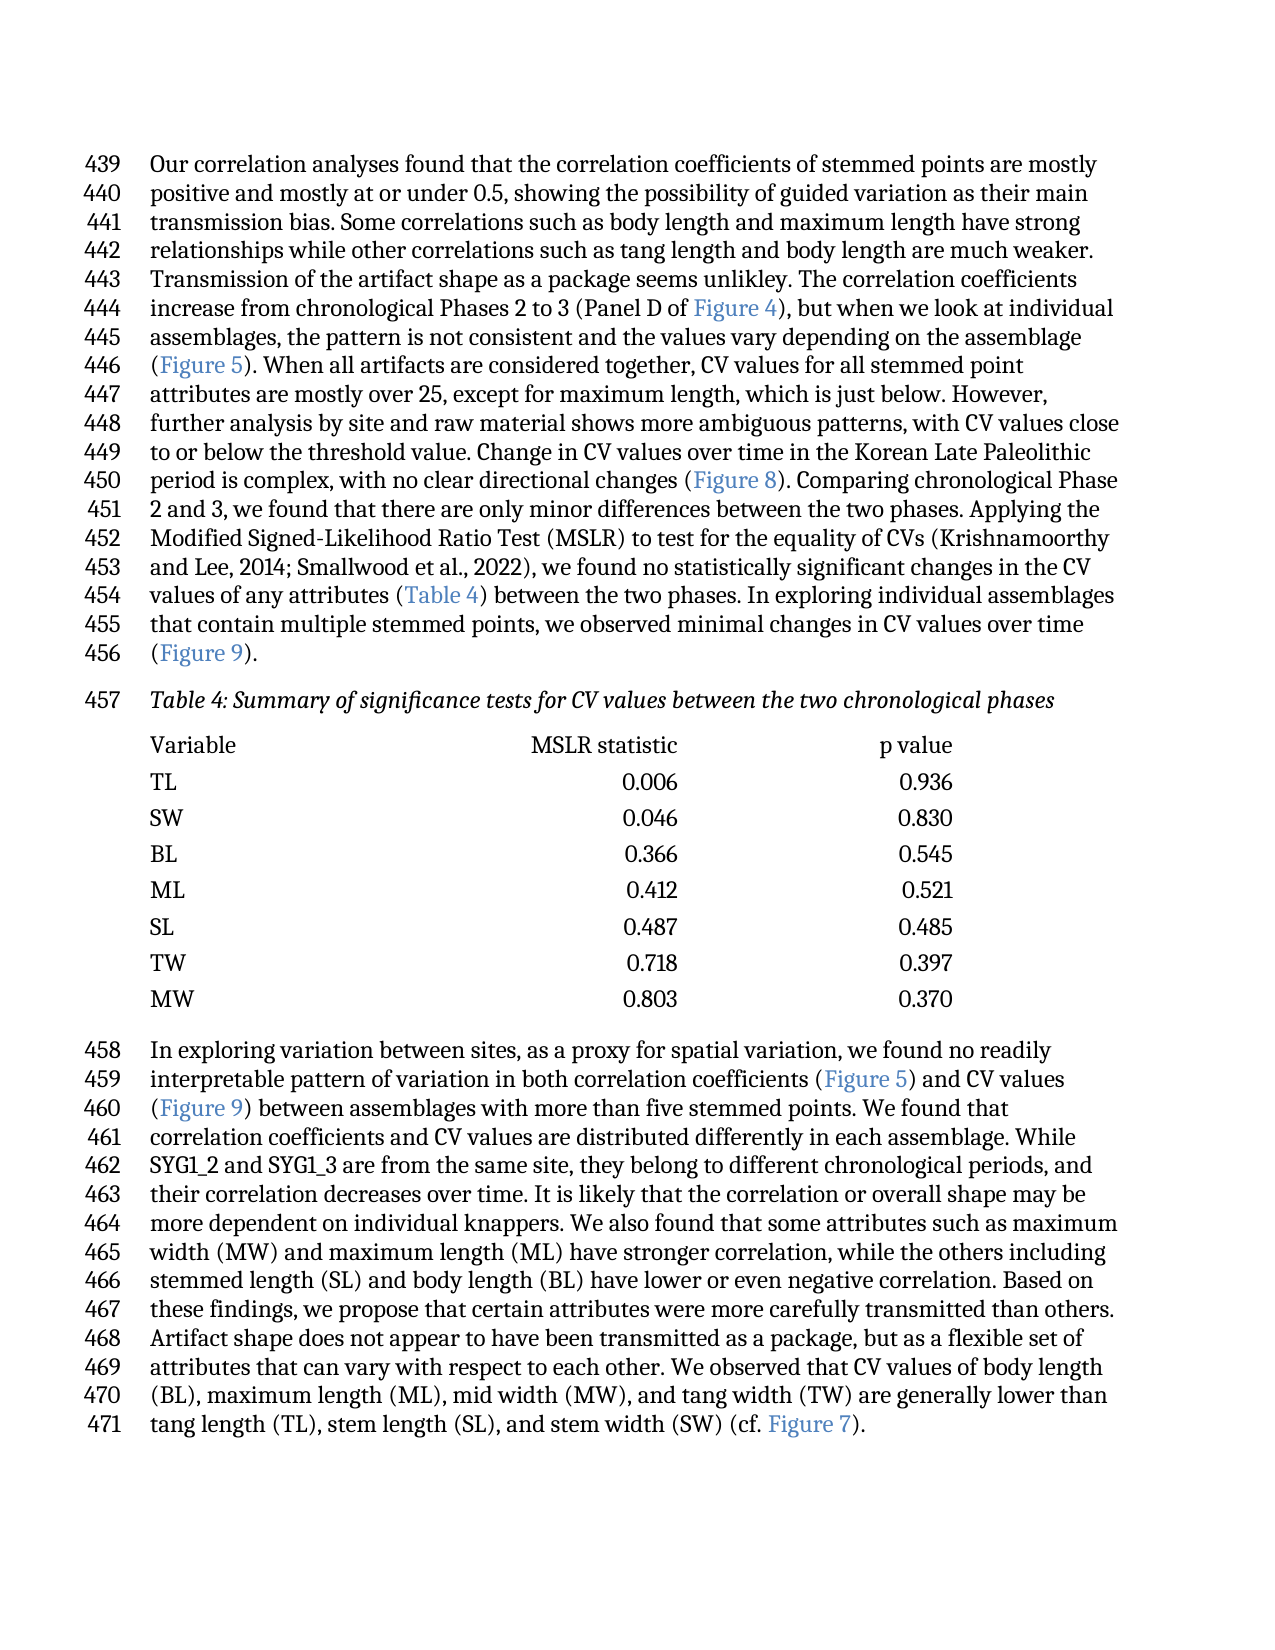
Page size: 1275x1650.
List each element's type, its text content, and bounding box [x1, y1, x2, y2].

table_cell 0.485 [689, 909, 964, 945]
table_cell TL [139, 764, 414, 800]
table_cell MW [139, 981, 414, 1017]
table_header Variable [139, 728, 414, 764]
table_cell TW [139, 945, 414, 981]
table_cell 0.006 [414, 764, 689, 800]
table_cell SL [139, 909, 414, 945]
table_cell 0.397 [689, 945, 964, 981]
table_cell SW [139, 800, 414, 836]
table_cell 0.803 [414, 981, 689, 1017]
table_header MSLR statistic [414, 728, 689, 764]
text Table 4: Summary of significance tests for CV values between the two chronological phases [150, 686, 1125, 715]
table_cell 0.046 [414, 800, 689, 836]
table_cell BL [139, 836, 414, 872]
table_cell 0.718 [414, 945, 689, 981]
table_header p value [689, 728, 964, 764]
text Our correlation analyses found that the correlation coefficients of stemmed points are mostly positive and mostly at or under 0.5, showing the possibility of guided variation as their main transmission bias. Some correlations such as body length and maximum length have strong relationships while other correlations such as tang length and body length are much weaker. Transmission of the artifact shape as a package seems unlikley. The correlation coefficients increase from chronological Phases 2 to 3 (Panel D of Figure 4), but when we look at individual assemblages, the pattern is not consistent and the values vary depending on the assemblage (Figure 5). When all artifacts are considered together, CV values for all stemmed point attributes are mostly over 25, except for maximum length, which is just below. However, further analysis by site and raw material shows more ambiguous patterns, with CV values close to or below the threshold value. Change in CV values over time in the Korean Late Paleolithic period is complex, with no clear directional changes (Figure 8). Comparing chronological Phase 2 and 3, we found that there are only minor differences between the two phases. Applying the Modified Signed-Likelihood Ratio Test (MSLR) to test for the equality of CVs (Krishnamoorthy and Lee, 2014; Smallwood et al., 2022), we found no statistically significant changes in the CV values of any attributes (Table 4) between the two phases. In exploring individual assemblages that contain multiple stemmed points, we observed minimal changes in CV values over time (Figure 9). [150, 150, 1125, 667]
table_cell 0.521 [689, 873, 964, 909]
table_cell 0.487 [414, 909, 689, 945]
text In exploring variation between sites, as a proxy for spatial variation, we found no readily interpretable pattern of variation in both correlation coefficients (Figure 5) and CV values (Figure 9) between assemblages with more than five stemmed points. We found that correlation coefficients and CV values are distributed differently in each assemblage. While SYG1_2 and SYG1_3 are from the same site, they belong to different chronological periods, and their correlation decreases over time. It is likely that the correlation or overall shape may be more dependent on individual knappers. We also found that some attributes such as maximum width (MW) and maximum length (ML) have stronger correlation, while the others including stemmed length (SL) and body length (BL) have lower or even negative correlation. Based on these findings, we propose that certain attributes were more carefully transmitted than others. Artifact shape does not appear to have been transmitted as a package, but as a flexible set of attributes that can vary with respect to each other. We observed that CV values of body length (BL), maximum length (ML), mid width (MW), and tang width (TW) are generally lower than tang length (TL), stem length (SL), and stem width (SW) (cf. Figure 7). [150, 1036, 1125, 1439]
table_cell 0.366 [414, 836, 689, 872]
table_cell ML [139, 873, 414, 909]
table_cell 0.545 [689, 836, 964, 872]
table_cell 0.936 [689, 764, 964, 800]
table_cell 0.412 [414, 873, 689, 909]
table_cell 0.370 [689, 981, 964, 1017]
table_cell 0.830 [689, 800, 964, 836]
